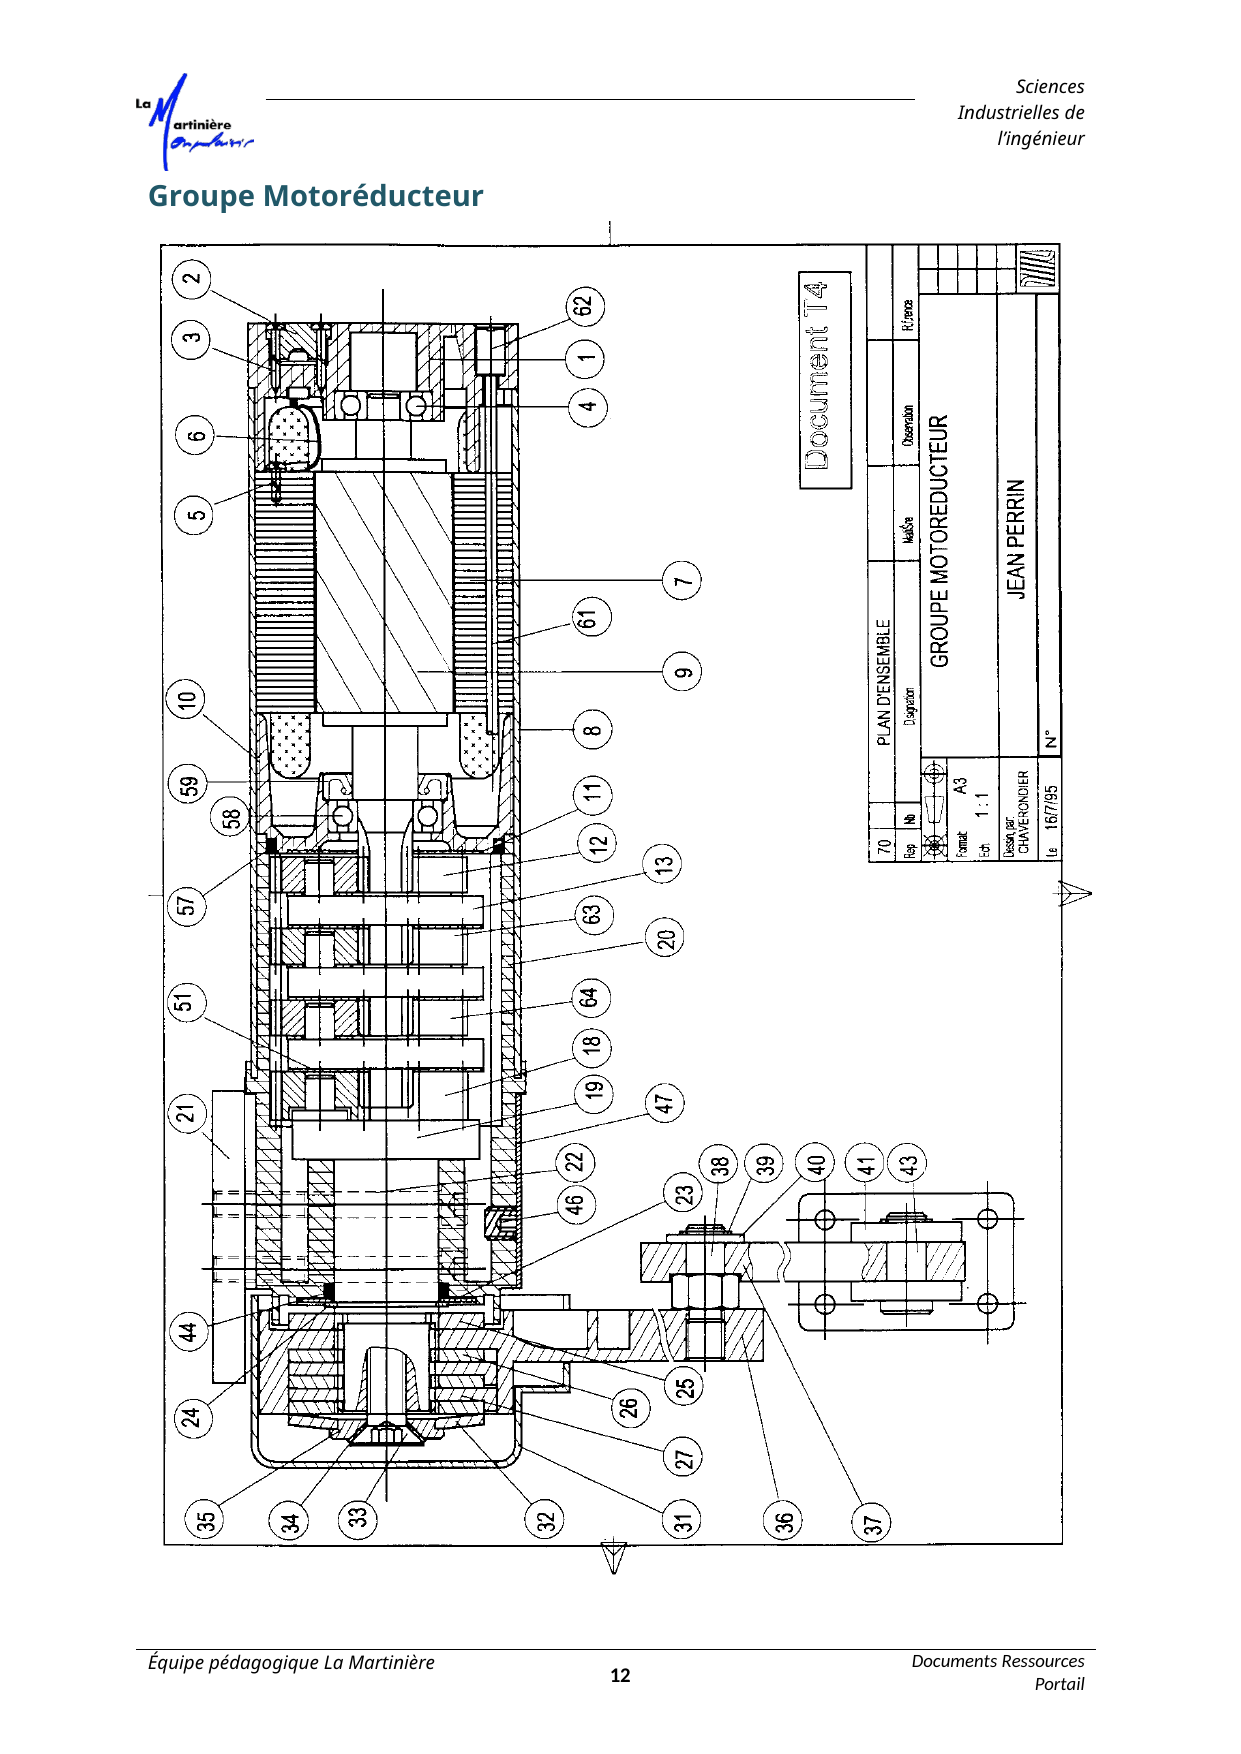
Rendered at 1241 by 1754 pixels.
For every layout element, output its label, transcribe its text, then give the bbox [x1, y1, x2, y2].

picture [136, 73, 254, 171]
subtitle Groupe Motoréducteur [148, 176, 1093, 215]
